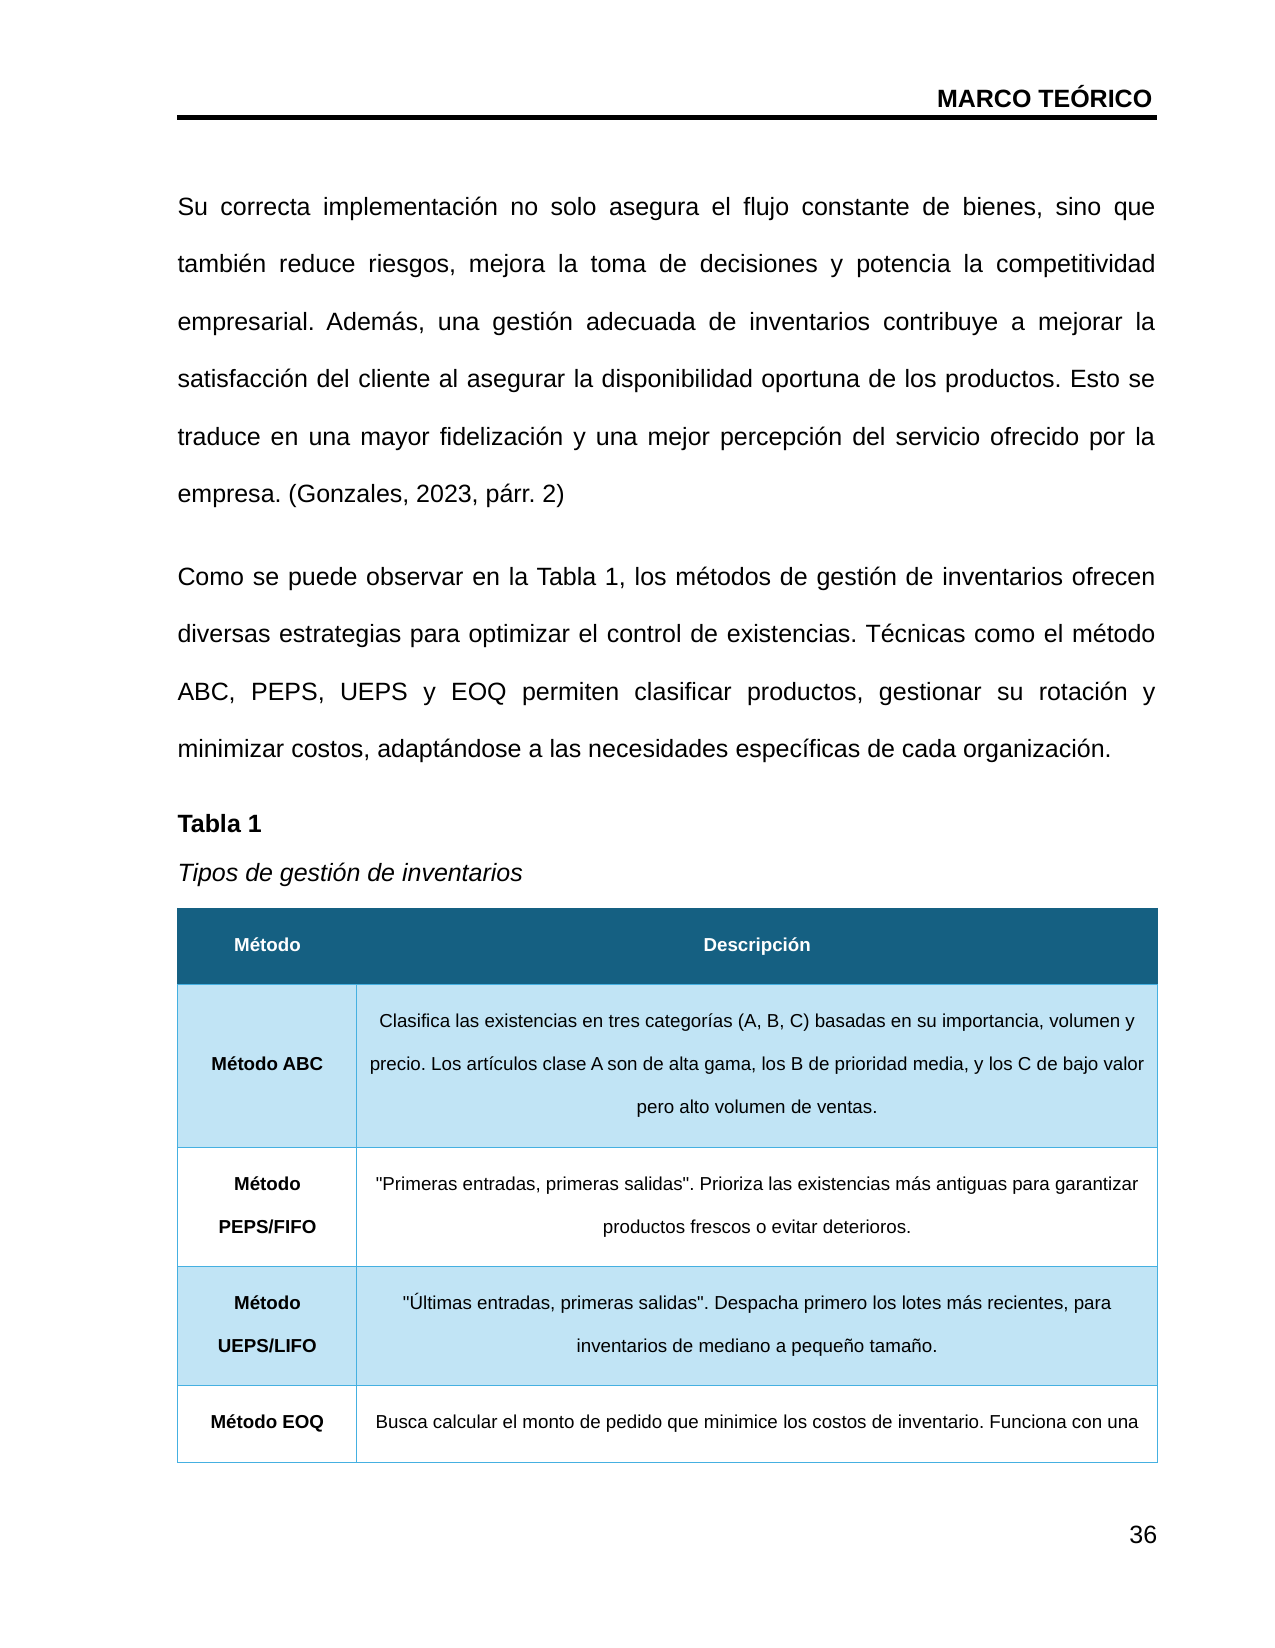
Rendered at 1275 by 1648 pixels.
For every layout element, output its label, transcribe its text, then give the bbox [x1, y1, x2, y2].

table_cell Método UEPS/LIFO [178, 1267, 356, 1385]
text Tipos de gestión de inventarios [177, 858, 1157, 887]
table_cell Método ABC [178, 985, 356, 1147]
table_header Descripción [357, 909, 1157, 984]
table_cell Método PEPS/FIFO [178, 1148, 356, 1266]
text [177, 192, 1157, 508]
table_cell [357, 1386, 1157, 1462]
table_cell "Últimas entradas, primeras salidas". Despacha primero los lotes más recientes, para inventarios de mediano a pequeño tamaño. [357, 1267, 1157, 1385]
text Como se puede observar en la Tabla 1, los métodos de gestión de inventarios ofrecen diversas estrategias para optimizar el control de existencias. Técnicas como el método ABC, PEPS, UEPS y EOQ permiten clasificar productos, gestionar su rotación y minimizar costos, adaptándose a las necesidades específicas de cada organización. [177, 562, 1157, 763]
table_cell Clasifica las existencias en tres categorías (A, B, C) basadas en su importancia, volumen y precio. Los artículos clase A son de alta gama, los B de prioridad media, y los C de bajo valor pero alto volumen de ventas. [357, 985, 1157, 1147]
table_cell "Primeras entradas, primeras salidas". Prioriza las existencias más antiguas para garantizar productos frescos o evitar deterioros. [357, 1148, 1157, 1266]
table_header Método [178, 909, 356, 984]
table_cell Método EOQ [178, 1386, 356, 1462]
